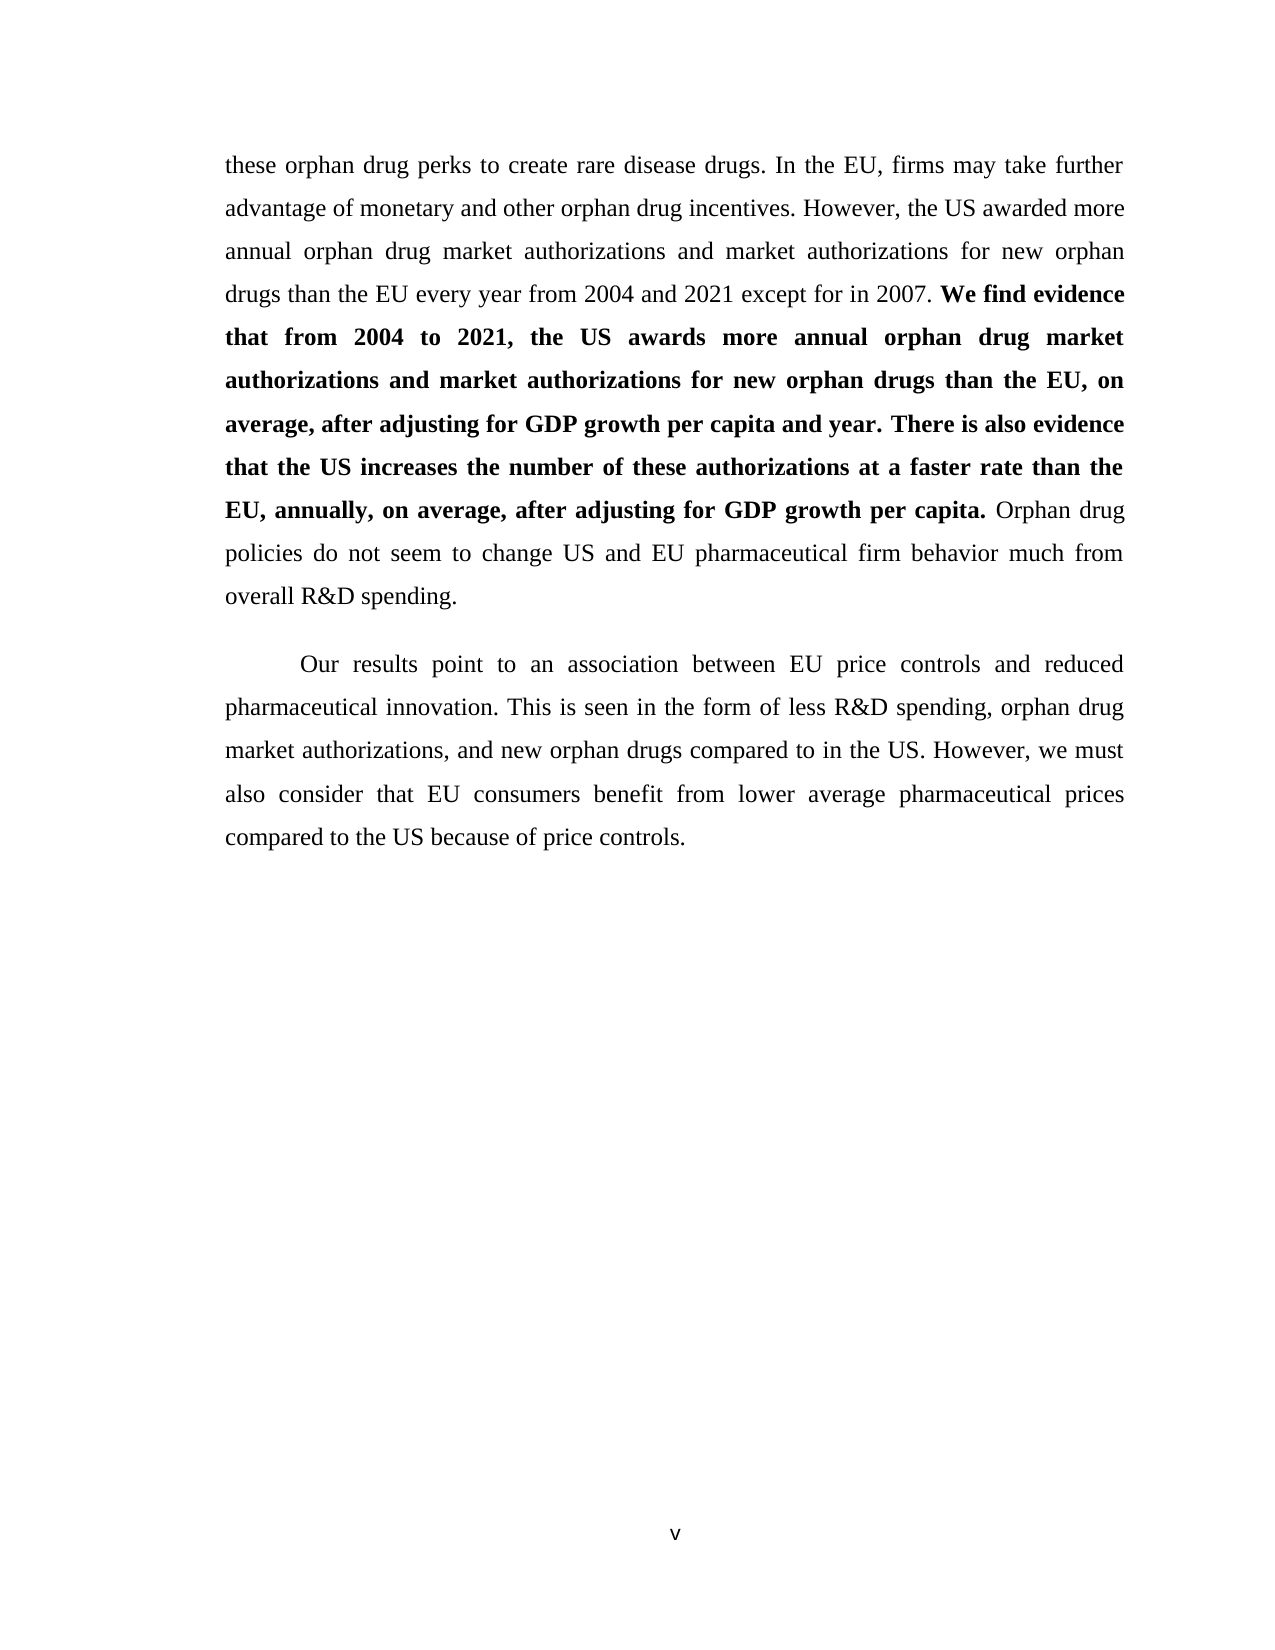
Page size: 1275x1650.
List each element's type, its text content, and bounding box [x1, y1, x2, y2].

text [225, 150, 1125, 610]
text Our results point to an association between EU price controls and reduced pharmaceutical innovation. This is seen in the form of less R&D spending, orphan drug market authorizations, and new orphan drugs compared to in the US. However, we must also consider that EU consumers benefit from lower average pharmaceutical prices compared to the US because of price controls. [225, 649, 1125, 851]
